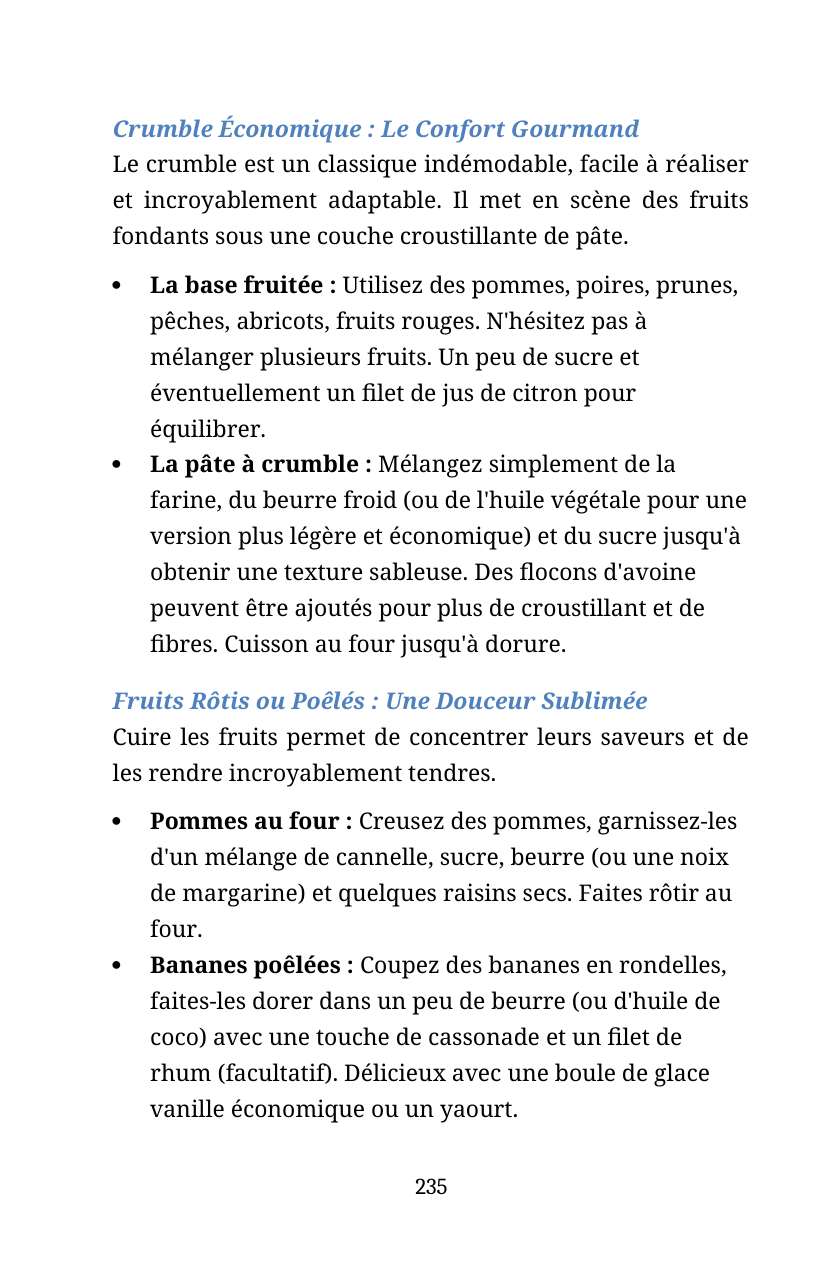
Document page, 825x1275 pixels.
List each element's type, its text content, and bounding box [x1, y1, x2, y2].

text Cuire les fruits permet de concentrer leurs saveurs et de les rendre incroyablement tendres. [112, 721, 750, 788]
text Le crumble est un classique indémodable, facile à réaliser et incroyablement adaptable. Il met en scène des fruits fondants sous une couche croustillante de pâte. [112, 148, 750, 252]
subtitle Fruits Rôtis ou Poêlés : Une Douceur Sublimée [112, 685, 750, 716]
subtitle Crumble Économique : Le Confort Gourmand [112, 112, 750, 144]
list Pommes au four : Creusez des pommes, garnissez-les d'un mélange de cannelle, sucre, beurre (ou une noix de margarine) et quelques raisins secs. Faites rôtir au four. [112, 805, 750, 944]
list La pâte à crumble : Mélangez simplement de la farine, du beurre froid (ou de l'huile végétale pour une version plus légère et économique) et du sucre jusqu'à obtenir une texture sableuse. Des flocons d'avoine peuvent être ajoutés pour plus de croustillant et de fibres. Cuisson au four jusqu'à dorure. [112, 448, 750, 659]
list La base fruitée : Utilisez des pommes, poires, prunes, pêches, abricots, fruits rouges. N'hésitez pas à mélanger plusieurs fruits. Un peu de sucre et éventuellement un filet de jus de citron pour équilibrer. [112, 269, 750, 444]
list Bananes poêlées : Coupez des bananes en rondelles, faites-les dorer dans un peu de beurre (ou d'huile de coco) avec une touche de cassonade et un filet de rhum (facultatif). Délicieux avec une boule de glace vanille économique ou un yaourt. [112, 949, 750, 1124]
